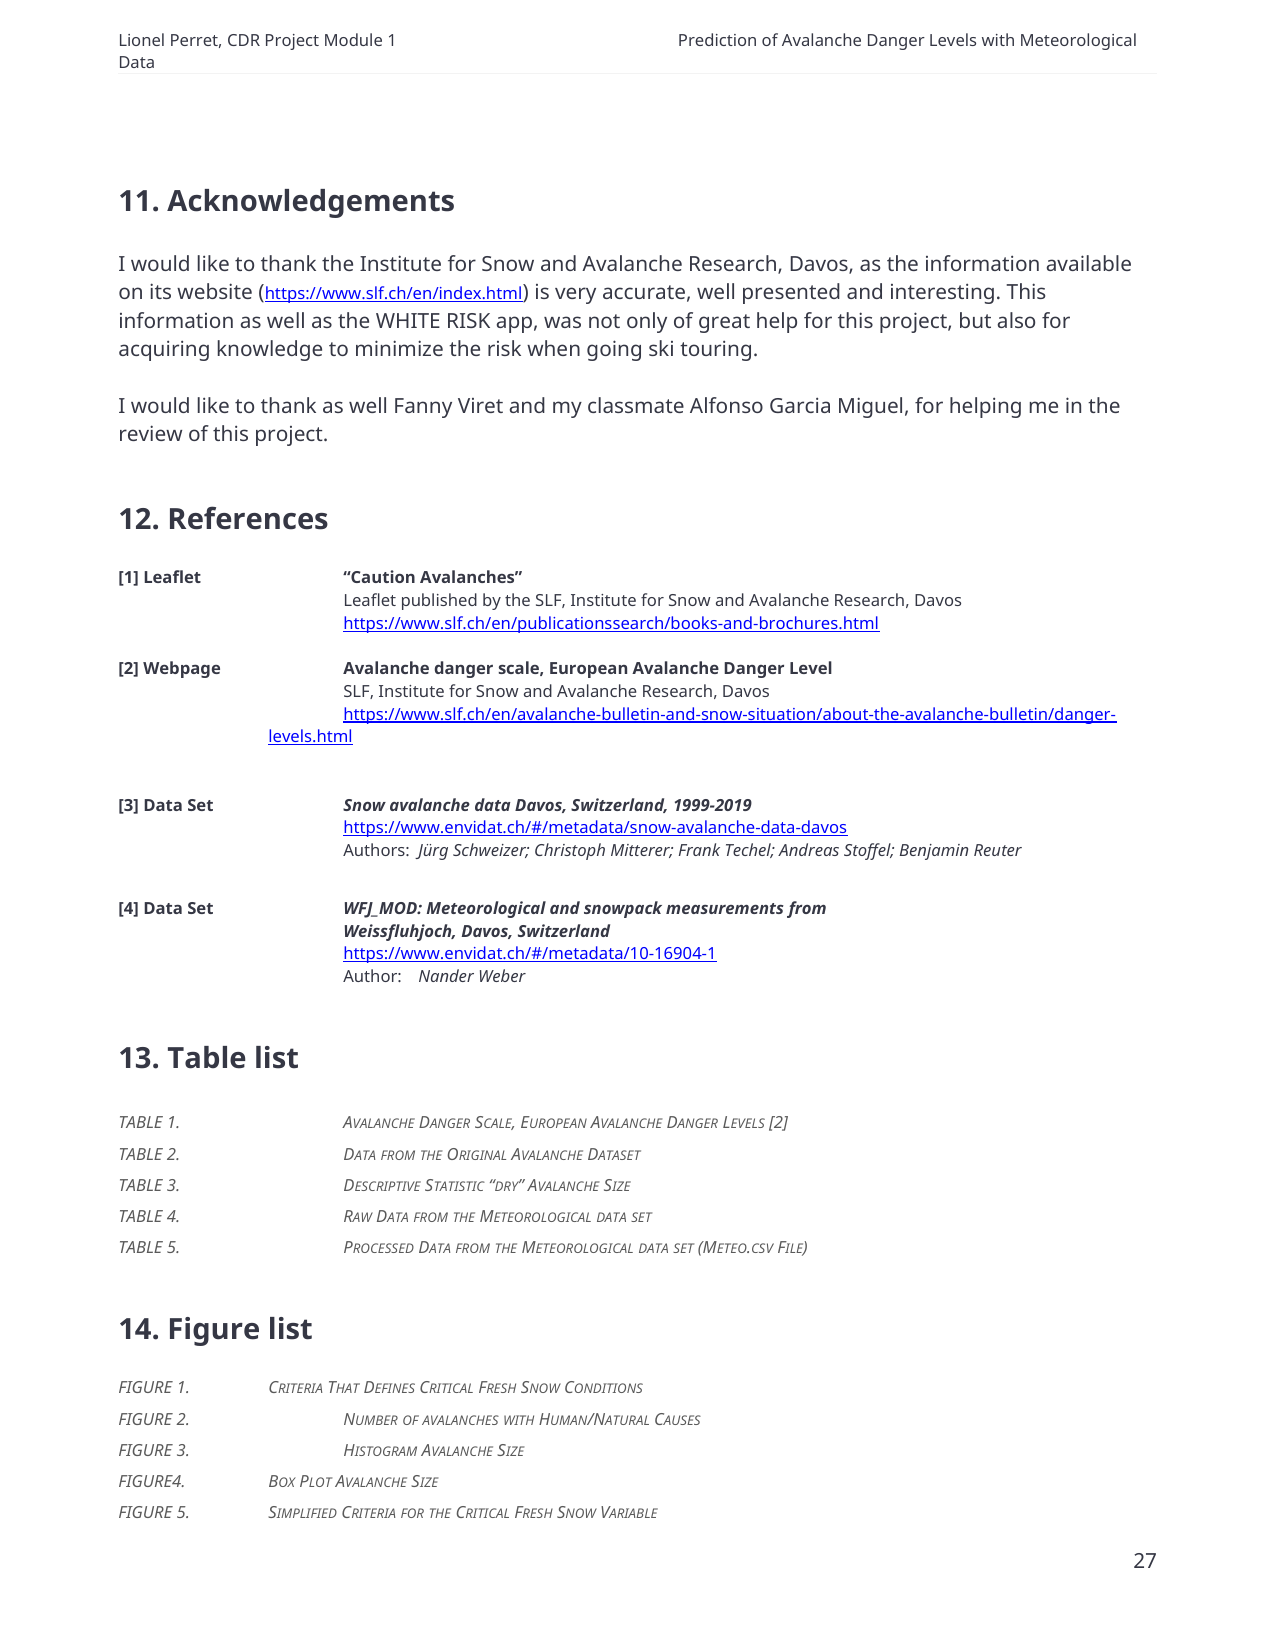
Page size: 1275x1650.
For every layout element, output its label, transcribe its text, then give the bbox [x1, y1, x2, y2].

subtitle 14. Figure list [118, 1308, 1157, 1348]
text https://www.envidat.ch/#/metadata/snow-avalanche-data-davos [118, 816, 1157, 838]
text I would like to thank as well Fanny Viret and my classmate Alfonso Garcia Miguel, for helping me in the review of this project. [118, 391, 1157, 448]
text https://www.slf.ch/en/avalanche-bulletin-and-snow-situation/about-the-avalanche-bulletin/danger-levels.html [268, 702, 1157, 748]
text SLF, Institute for Snow and Avalanche Research, Davos [268, 679, 1157, 702]
text Weissfluhjoch, Davos, Switzerland [268, 919, 1157, 942]
text FIGURE 2. Number of avalanches with Human/Natural Causes [118, 1407, 1157, 1430]
text https://www.slf.ch/en/publicationssearch/books-and-brochures.html [268, 611, 1157, 634]
text FIGURE 5. Simplified Criteria for the Critical Fresh Snow Variable [118, 1500, 1157, 1523]
text TABLE 1. Avalanche Danger Scale, European Avalanche Danger Levels [2] [118, 1111, 1157, 1134]
text I would like to thank the Institute for Snow and Avalanche Research, Davos, as the information available on its website (https://www.slf.ch/en/index.html) is very accurate, well presented and interesting. This information as well as the WHITE RISK app, was not only of great help for this project, but also for acquiring knowledge to minimize the risk when going ski touring. [118, 249, 1157, 363]
text [3] Data Set Snow avalanche data Davos, Switzerland, 1999-2019 [118, 793, 1157, 816]
subtitle 12. References [118, 498, 1157, 538]
text FIGURE 1. Criteria That Defines Critical Fresh Snow Conditions [118, 1376, 1157, 1399]
text Authors: Jürg Schweizer; Christoph Mitterer; Frank Techel; Andreas Stoffel; Benjamin Reuter [268, 838, 1157, 861]
text Leaflet published by the SLF, Institute for Snow and Avalanche Research, Davos [268, 589, 1157, 611]
text FIGURE 3. Histogram Avalanche Size [118, 1438, 1157, 1461]
text [2] Webpage Avalanche danger scale, European Avalanche Danger Level [118, 657, 1157, 679]
text FIGURE4. Box Plot Avalanche Size [118, 1469, 1157, 1492]
text Author: Nander Weber [268, 964, 1157, 987]
text https://www.envidat.ch/#/metadata/10-16904-1 [268, 942, 1157, 964]
text [4] Data Set WFJ_MOD: Meteorological and snowpack measurements from [118, 896, 1157, 919]
text TABLE 2. Data from the Original Avalanche Dataset [118, 1142, 1157, 1165]
text TABLE 5. Processed Data from the Meteorological data set (Meteo.csv File) [118, 1235, 1157, 1258]
text TABLE 4. Raw Data from the Meteorological data set [118, 1204, 1157, 1227]
subtitle 13. Table list [118, 1037, 1157, 1077]
text TABLE 3. Descriptive Statistic “dry” Avalanche Size [118, 1173, 1157, 1196]
text [1] Leaflet “Caution Avalanches” [118, 566, 1157, 589]
subtitle 11. Acknowledgements [118, 181, 1157, 220]
